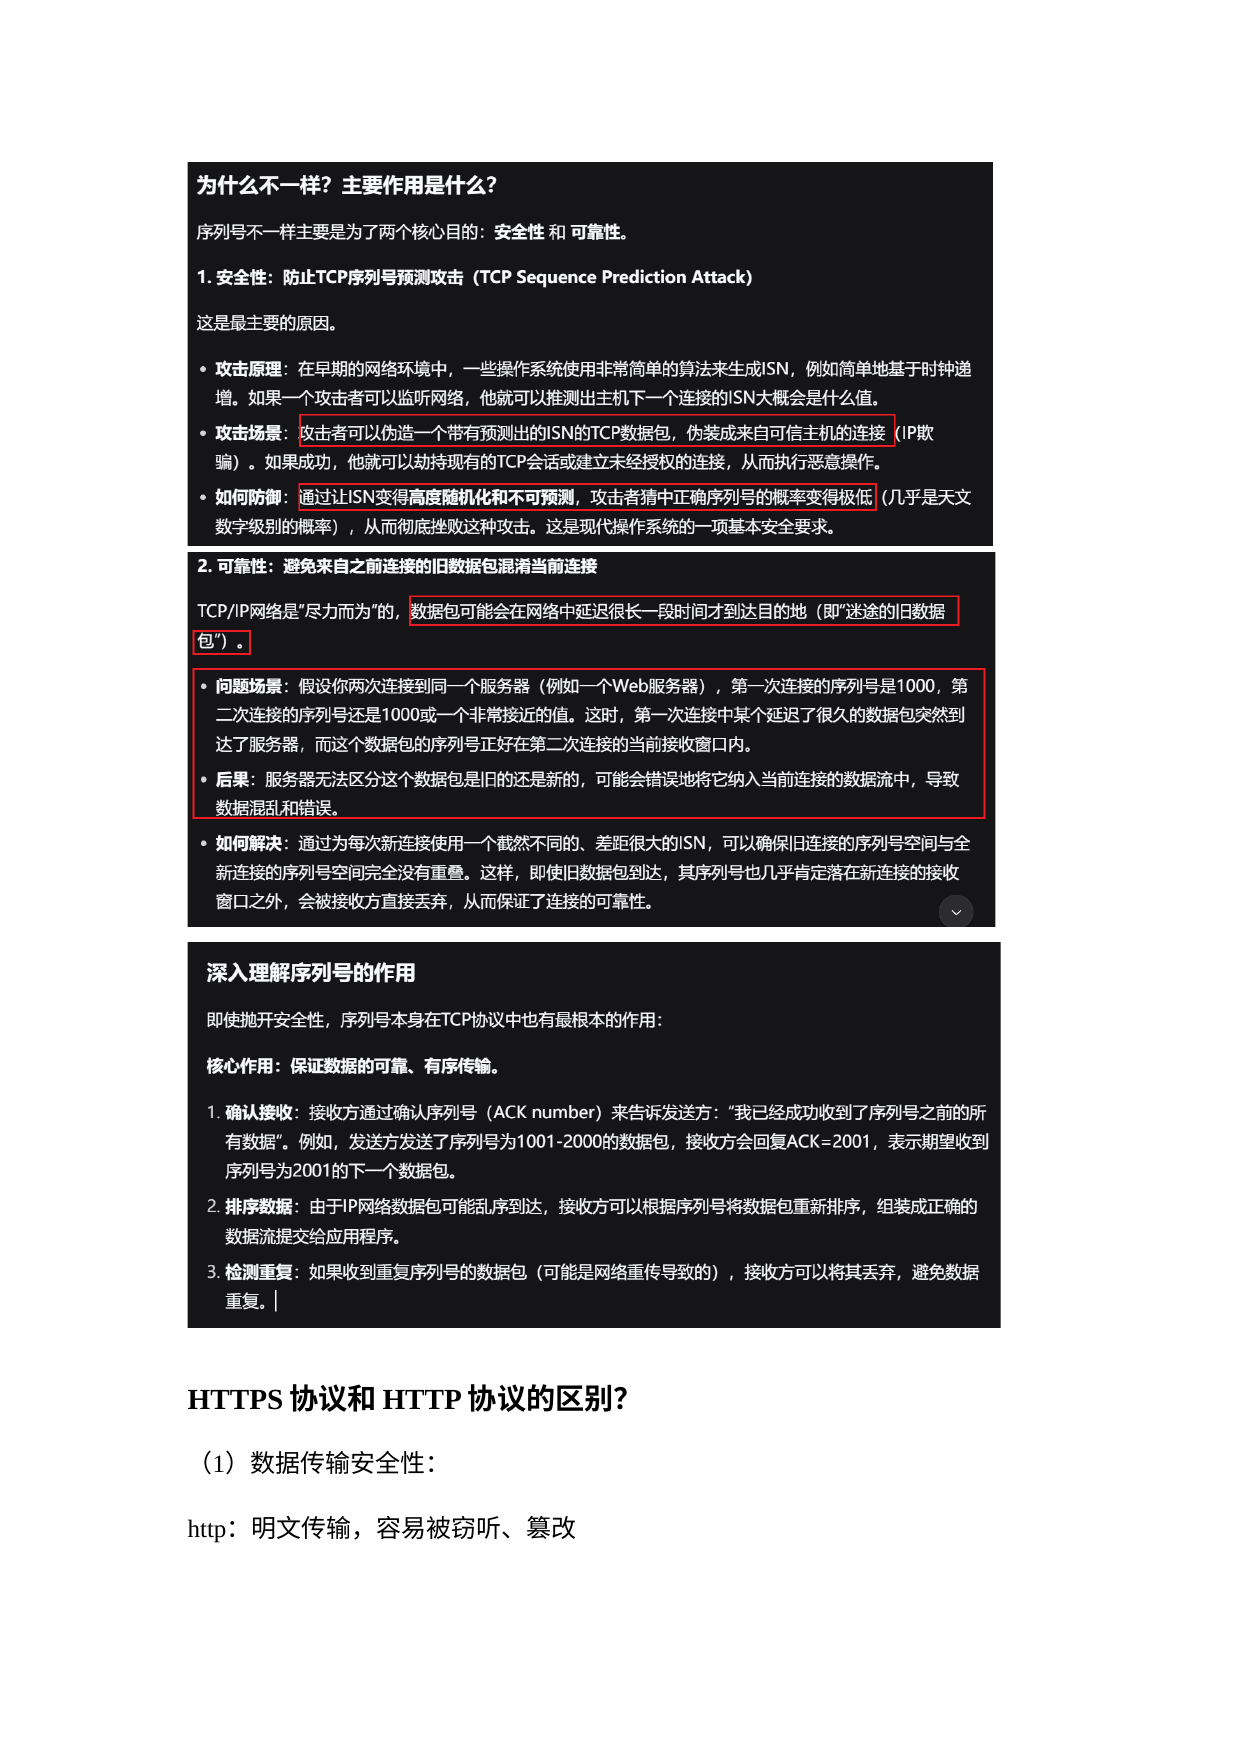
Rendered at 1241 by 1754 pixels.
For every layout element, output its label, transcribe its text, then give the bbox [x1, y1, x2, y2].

picture [187, 162, 993, 546]
picture [187, 552, 996, 927]
text （1）数据传输安全性： [187, 1429, 1053, 1494]
picture [187, 942, 1001, 1328]
subtitle HTTPS协议和HTTP协议的区别？ [187, 1364, 1053, 1429]
text http：明文传输，容易被窃听、篡改 [187, 1494, 1053, 1559]
